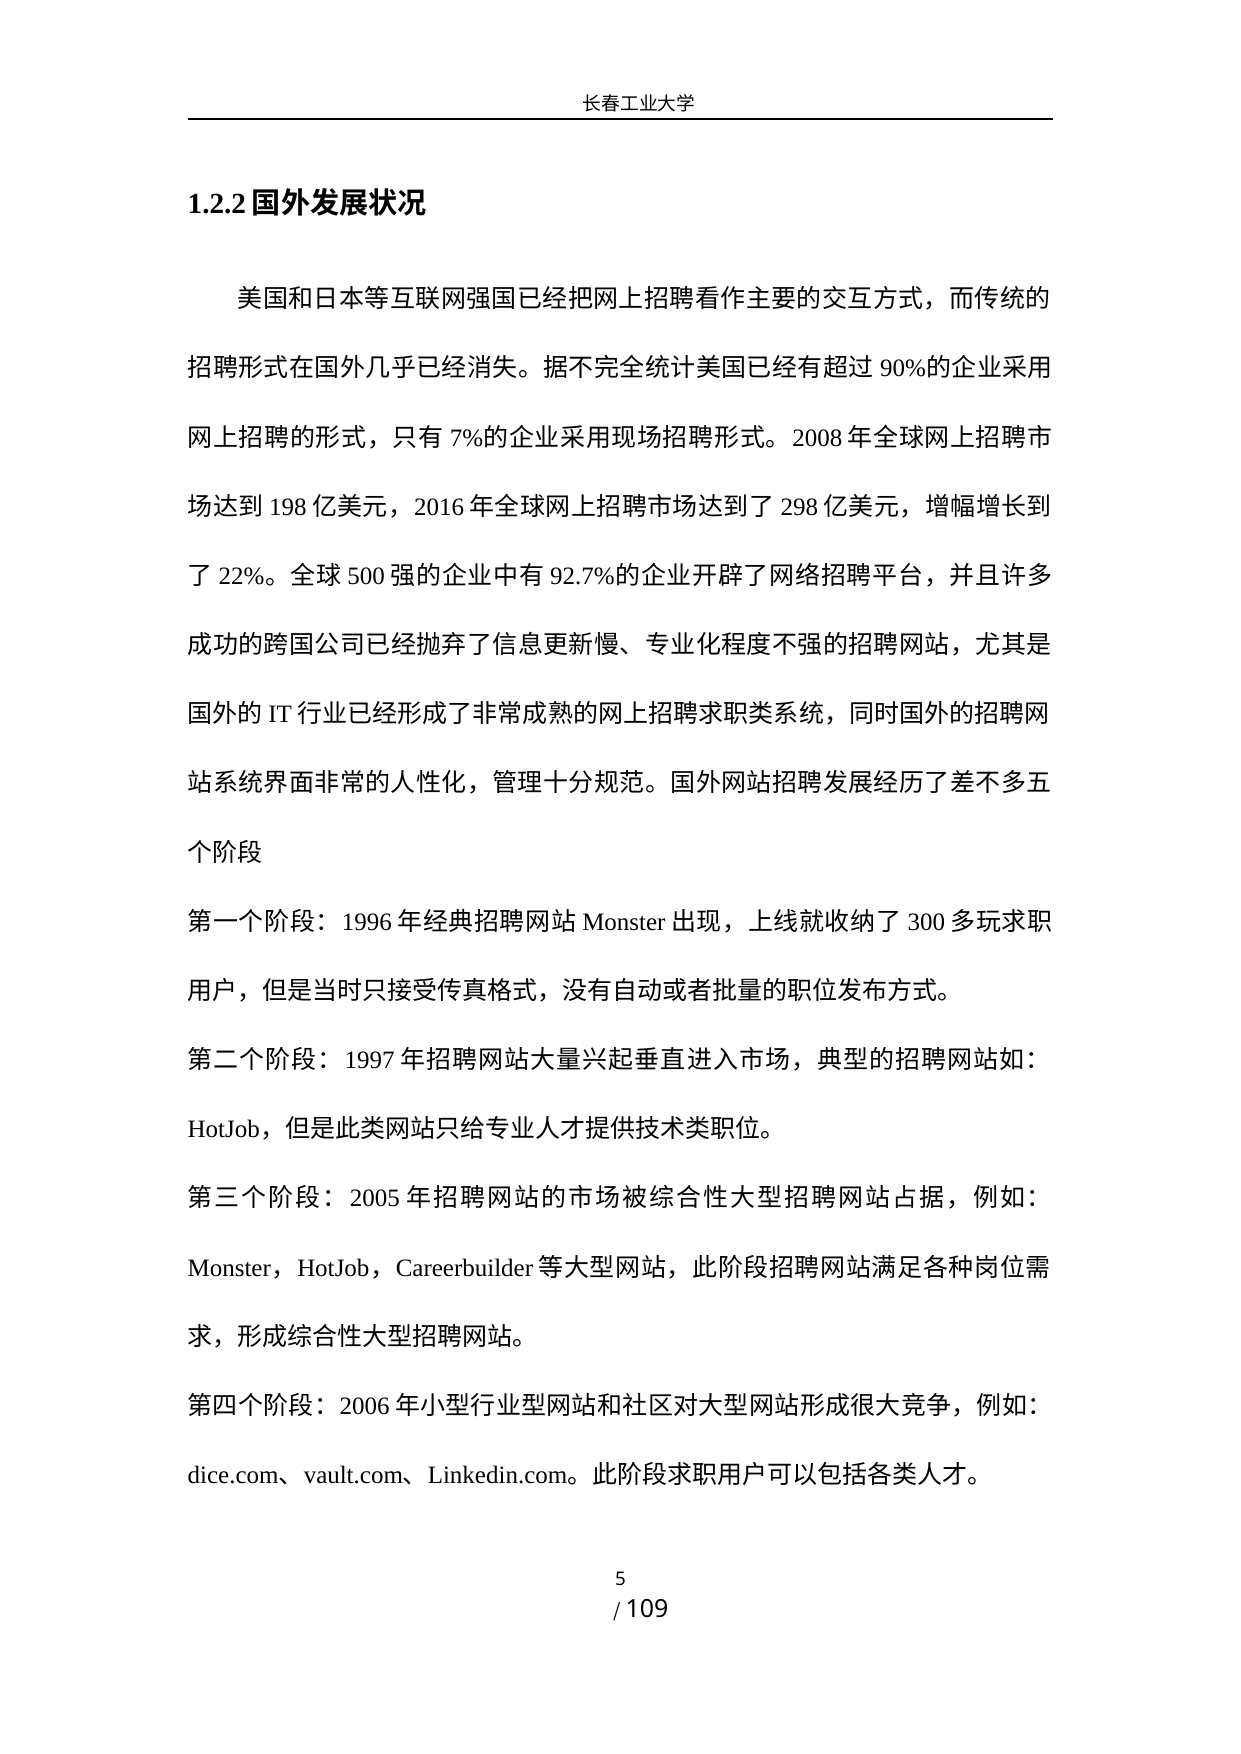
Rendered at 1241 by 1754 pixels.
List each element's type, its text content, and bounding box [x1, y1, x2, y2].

text 第三个阶段：2005年招聘网站的市场被综合性大型招聘网站占据，例如：Monster，HotJob，Careerbuilder等大型网站，此阶段招聘网站满足各种岗位需求，形成综合性大型招聘网站。 [187, 1161, 1053, 1369]
text 第一个阶段：1996年经典招聘网站Monster出现，上线就收纳了300多玩求职用户，但是当时只接受传真格式，没有自动或者批量的职位发布方式。 [187, 885, 1053, 1023]
text 第二个阶段：1997年招聘网站大量兴起垂直进入市场，典型的招聘网站如：HotJob，但是此类网站只给专业人才提供技术类职位。 [187, 1023, 1053, 1161]
subtitle 1.2.2国外发展状况 [187, 166, 1053, 235]
text 美国和日本等互联网强国已经把网上招聘看作主要的交互方式，而传统的招聘形式在国外几乎已经消失。据不完全统计美国已经有超过90%的企业采用网上招聘的形式，只有7%的企业采用现场招聘形式。2008年全球网上招聘市场达到198亿美元，2016年全球网上招聘市场达到了298亿美元，增幅增长到了22%。全球500强的企业中有92.7%的企业开辟了网络招聘平台，并且许多成功的跨国公司已经抛弃了信息更新慢、专业化程度不强的招聘网站，尤其是国外的IT行业已经形成了非常成熟的网上招聘求职类系统，同时国外的招聘网站系统界面非常的人性化，管理十分规范。国外网站招聘发展经历了差不多五个阶段 [187, 262, 1053, 885]
text 第四个阶段：2006年小型行业型网站和社区对大型网站形成很大竞争，例如：dice.com、vault.com、Linkedin.com。此阶段求职用户可以包括各类人才。 [187, 1369, 1053, 1507]
